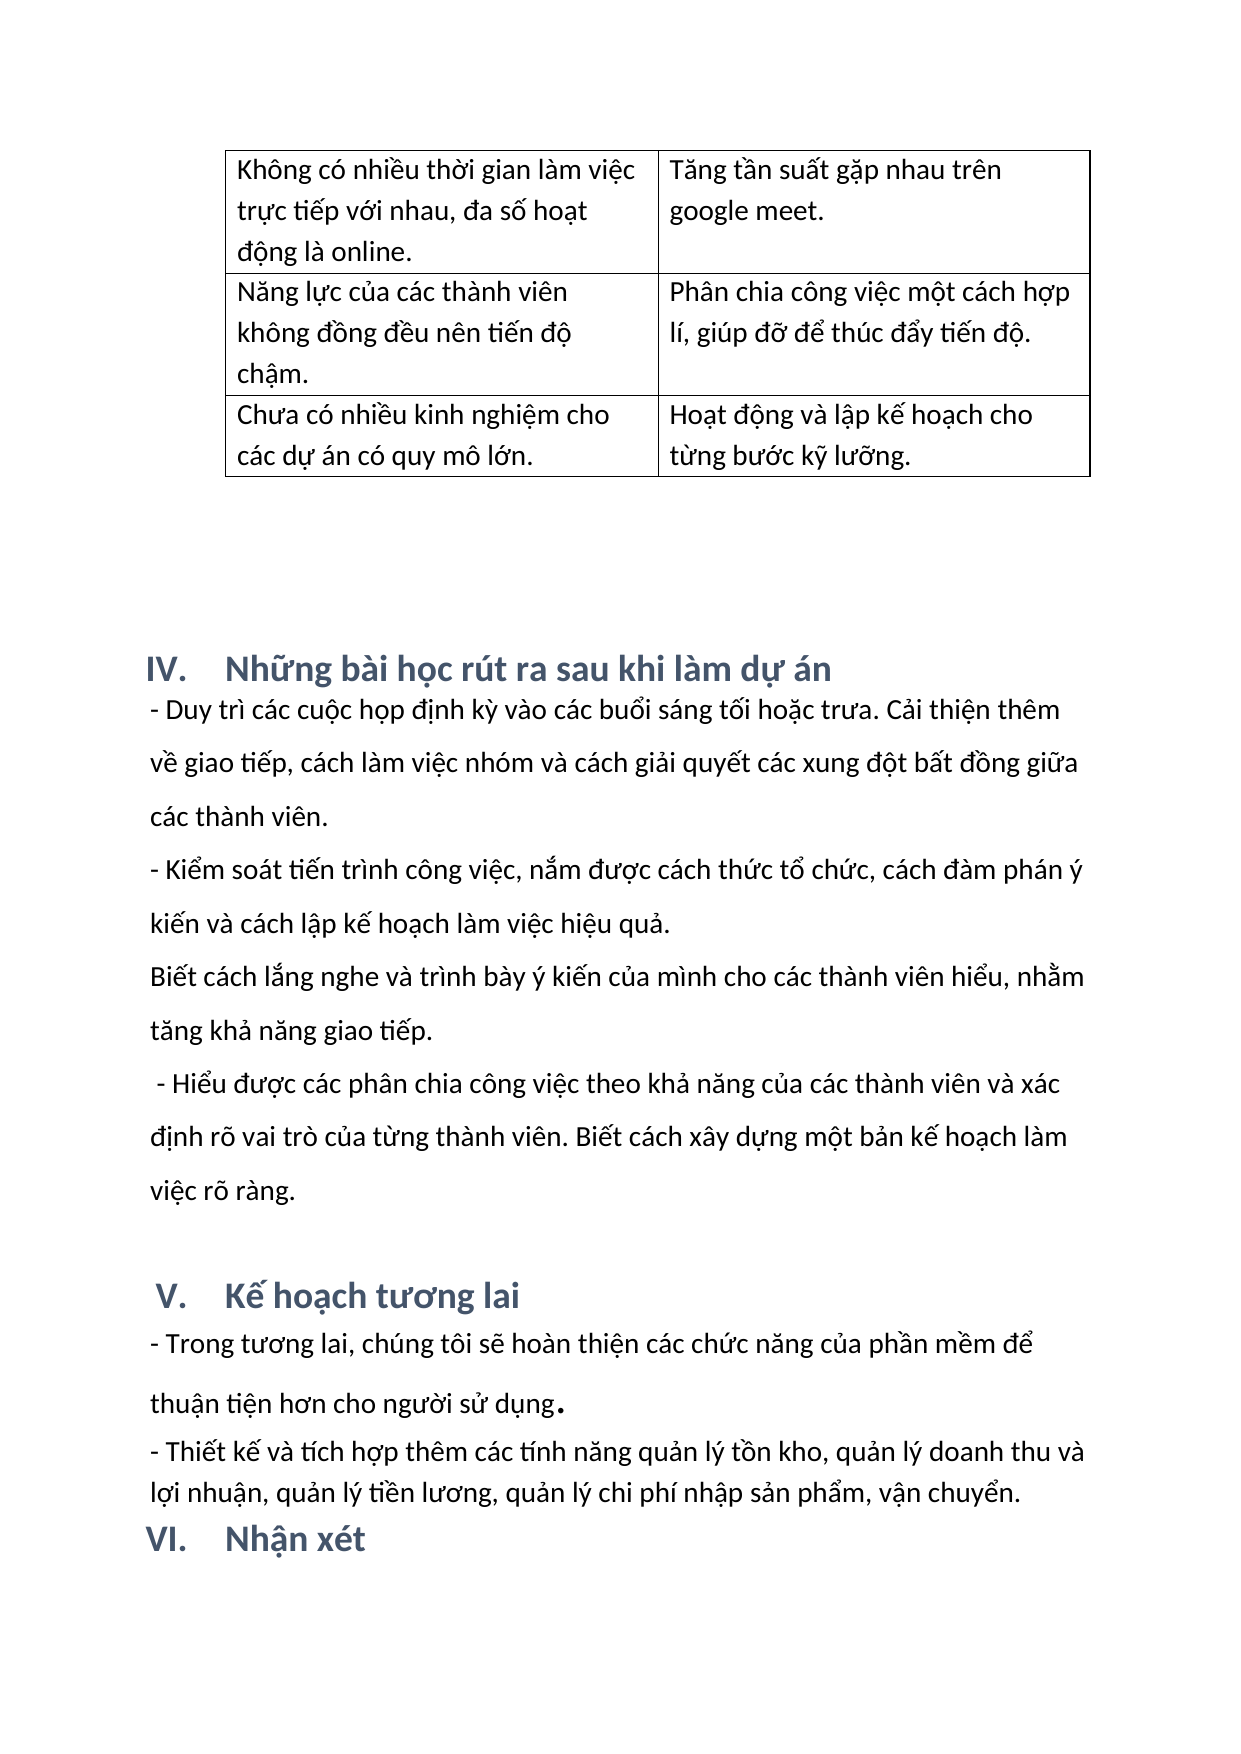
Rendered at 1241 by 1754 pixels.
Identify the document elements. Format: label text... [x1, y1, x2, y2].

table_cell Năng lực của các thành viên không đồng đều nên tiến độ chậm. [226, 274, 658, 395]
list Nhận xét [187, 1515, 1090, 1561]
table_cell Hoạt động và lập kế hoạch cho từng bước kỹ lưỡng. [659, 396, 1089, 476]
text - Duy trì các cuộc họp định kỳ vào các buổi sáng tối hoặc trưa. Cải thiện thêm về giao tiếp, cách làm việc nhóm và cách giải quyết các xung đột bất đồng giữa các thành viên. [150, 691, 1090, 833]
text - Thiết kế và tích hợp thêm các tính năng quản lý tồn kho, quản lý doanh thu và lợi nhuận, quản lý tiền lương, quản lý chi phí nhập sản phẩm, vận chuyển. [150, 1433, 1090, 1509]
table_cell Chưa có nhiều kinh nghiệm cho các dự án có quy mô lớn. [226, 396, 658, 476]
table_cell Phân chia công việc một cách hợp lí, giúp đỡ để thúc đẩy tiến độ. [659, 274, 1089, 395]
text - Hiểu được các phân chia công việc theo khả năng của các thành viên và xác định rõ vai trò của từng thành viên. Biết cách xây dựng một bản kế hoạch làm việc rõ ràng. [150, 1065, 1090, 1207]
text - Trong tương lai, chúng tôi sẽ hoàn thiện các chức năng của phần mềm để thuận tiện hơn cho người sử dụng. [150, 1325, 1090, 1425]
table_cell Tăng tần suất gặp nhau trên google meet. [659, 151, 1089, 272]
text Biết cách lắng nghe và trình bày ý kiến của mình cho các thành viên hiểu, nhằm tăng khả năng giao tiếp. [150, 958, 1090, 1047]
list Kế hoạch tương lai [187, 1272, 1090, 1318]
table_cell Không có nhiều thời gian làm việc trực tiếp với nhau, đa số hoạt động là online. [226, 151, 658, 272]
text - Kiểm soát tiến trình công việc, nắm được cách thức tổ chức, cách đàm phán ý kiến và cách lập kế hoạch làm việc hiệu quả. [150, 851, 1090, 940]
list Những bài học rút ra sau khi làm dự án [187, 645, 1090, 691]
